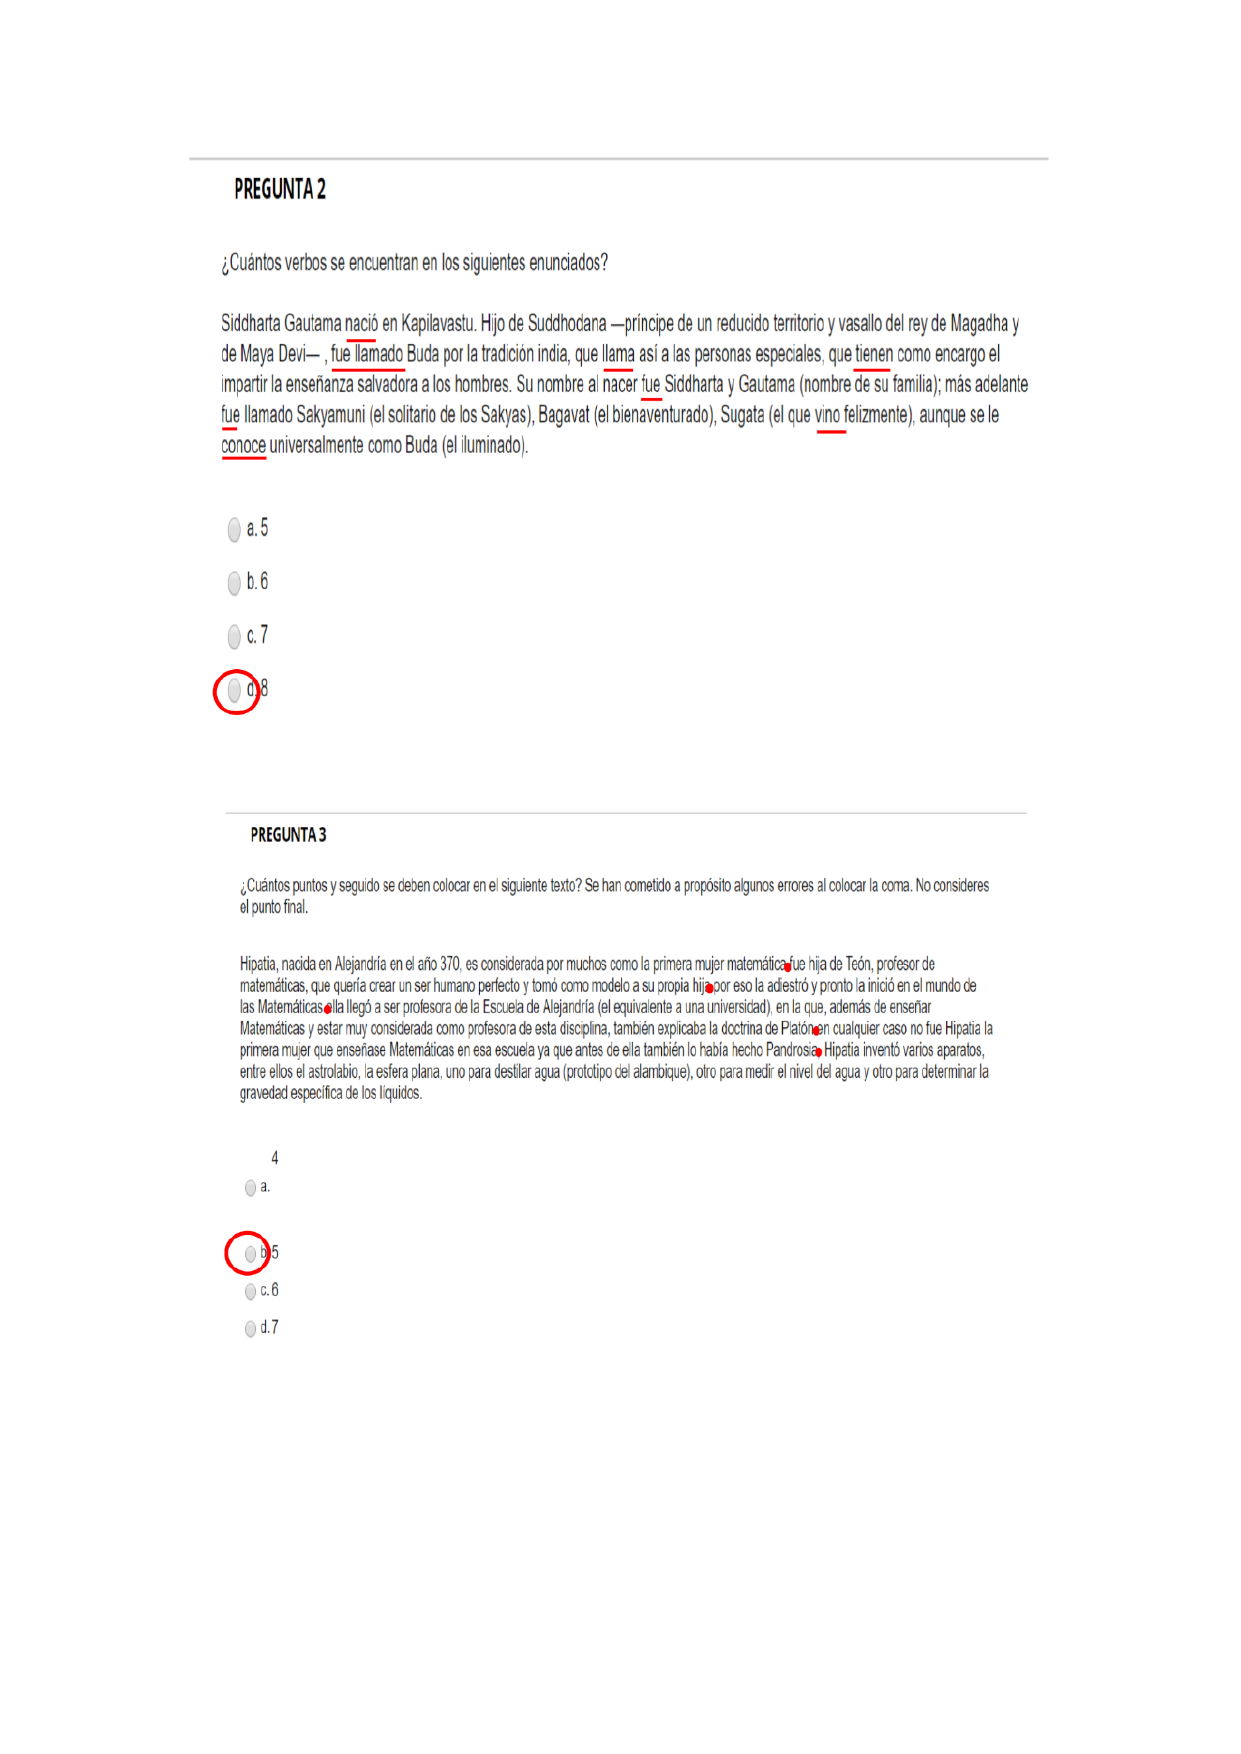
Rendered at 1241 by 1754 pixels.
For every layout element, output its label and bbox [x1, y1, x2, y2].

picture [177, 147, 1063, 756]
picture [177, 757, 1063, 1428]
